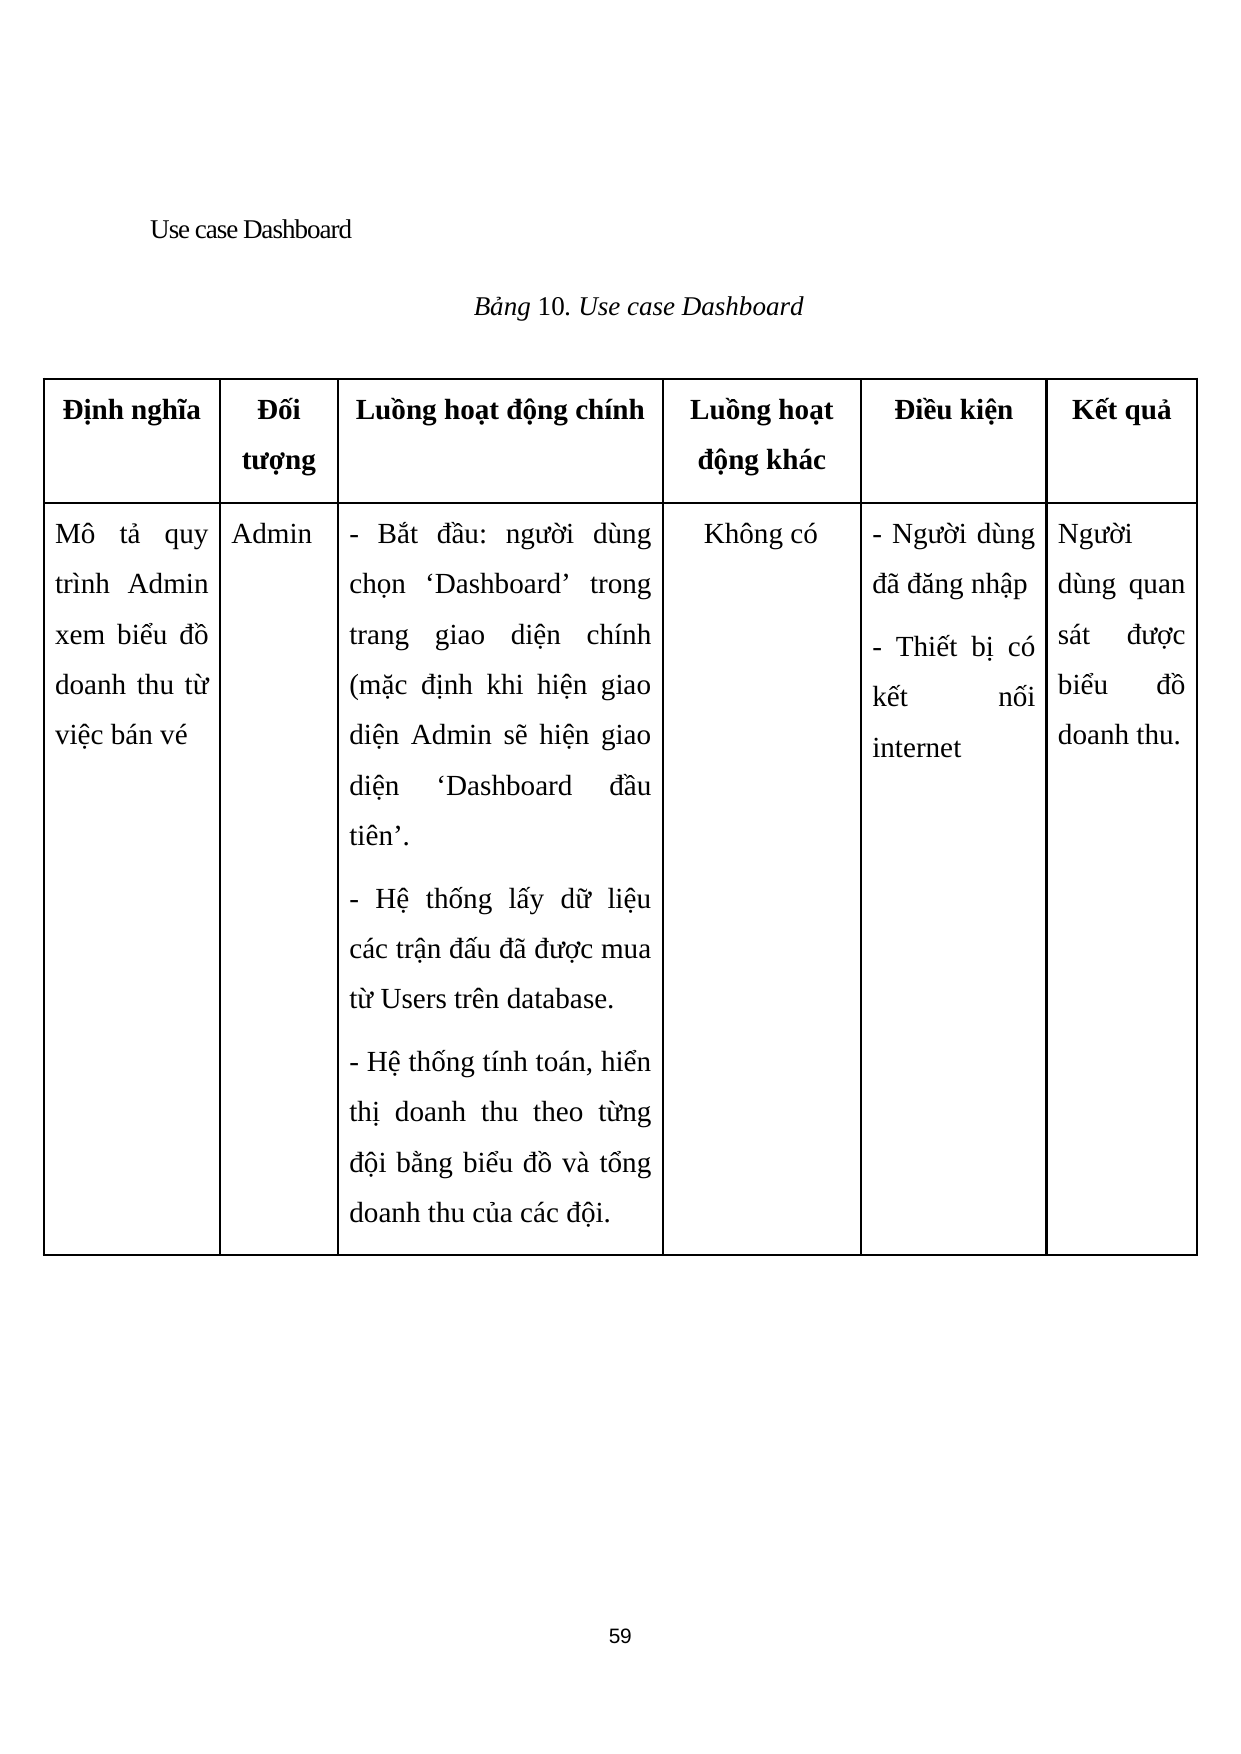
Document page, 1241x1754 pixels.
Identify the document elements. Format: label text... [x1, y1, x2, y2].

table_cell - Người dùng đã đăng nhập - Thiết bị có kết nối internet [862, 504, 1045, 1254]
table_header Đối tượng [221, 380, 337, 502]
table_header Luồng hoạt động khác [664, 380, 860, 502]
table_header Điều kiện [862, 380, 1045, 502]
table_cell Người dùng quan sát được biểu đồ doanh thu. [1048, 504, 1196, 1254]
table_header Luồng hoạt động chính [339, 380, 662, 502]
table_cell Mô tả quy trình Admin xem biểu đồ doanh thu từ việc bán vé [45, 504, 219, 1254]
title Use case Dashboard [150, 213, 1090, 244]
text Bảng 10. Use case Dashboard [444, 291, 806, 322]
table_cell Không có [664, 504, 860, 1254]
table_cell Admin [221, 504, 337, 1254]
table_header Định nghĩa [45, 380, 219, 502]
table_header Kết quả [1048, 380, 1196, 502]
table_cell - Bắt đầu: người dùng chọn ‘Dashboard’ trong trang giao diện chính (mặc định khi hiện giao diện Admin sẽ hiện giao diện ‘Dashboard đầu tiên’. - Hệ thống lấy dữ liệu các trận đấu đã được mua từ Users trên database. - Hệ thống tính toán, hiển thị doanh thu theo từng đội bằng biểu đồ và tổng doanh thu của các đội. [339, 504, 662, 1254]
